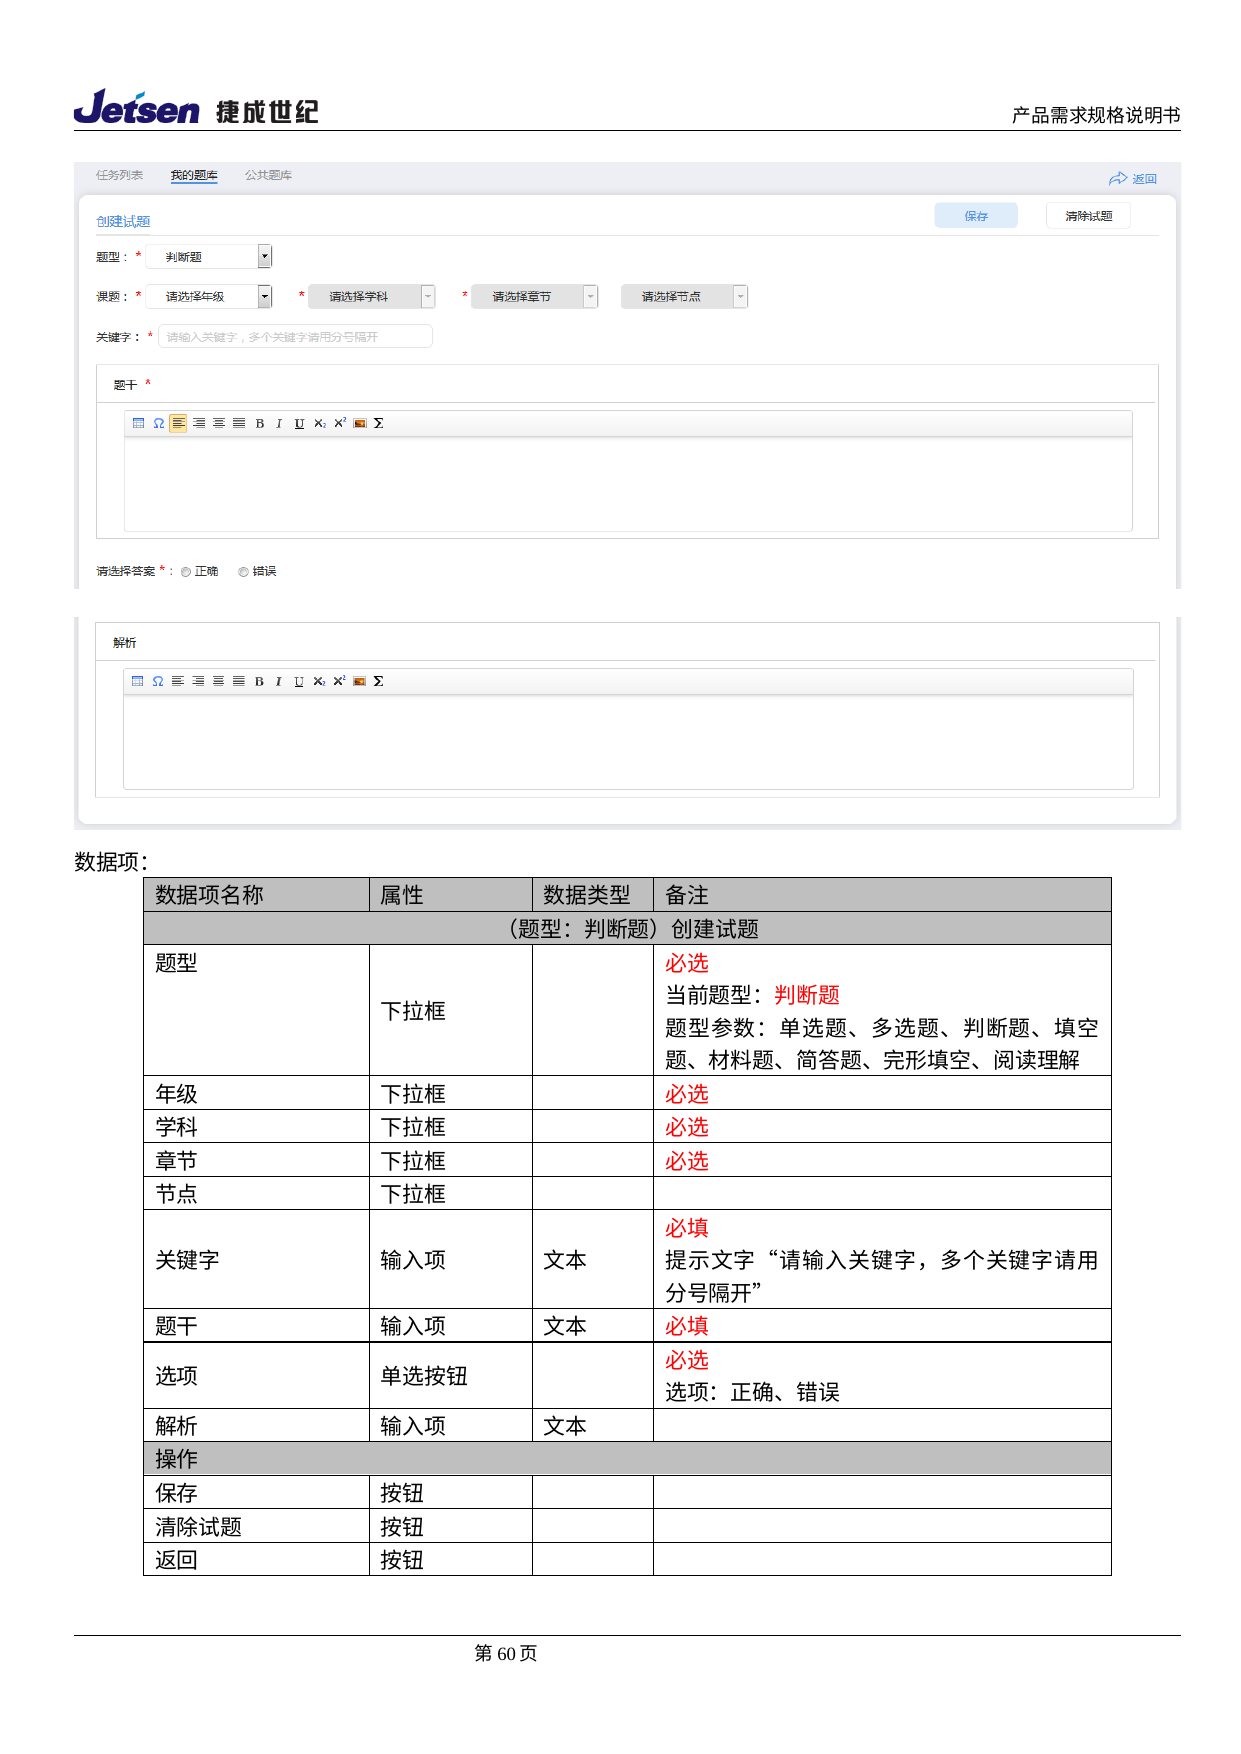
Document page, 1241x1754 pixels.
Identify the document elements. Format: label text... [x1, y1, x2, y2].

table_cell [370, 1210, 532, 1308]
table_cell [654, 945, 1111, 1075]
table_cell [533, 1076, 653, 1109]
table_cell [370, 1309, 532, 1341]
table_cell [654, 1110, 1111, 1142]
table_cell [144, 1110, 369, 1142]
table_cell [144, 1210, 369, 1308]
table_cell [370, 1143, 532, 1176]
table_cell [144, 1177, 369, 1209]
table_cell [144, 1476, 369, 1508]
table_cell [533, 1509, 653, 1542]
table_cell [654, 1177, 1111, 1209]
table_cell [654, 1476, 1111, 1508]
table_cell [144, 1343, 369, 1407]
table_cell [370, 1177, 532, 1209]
picture [73, 162, 1182, 589]
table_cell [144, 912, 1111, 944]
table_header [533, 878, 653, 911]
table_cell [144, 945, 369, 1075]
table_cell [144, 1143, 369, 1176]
text 数据项： [74, 844, 1181, 877]
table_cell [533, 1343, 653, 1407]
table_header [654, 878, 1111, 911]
picture [73, 88, 318, 123]
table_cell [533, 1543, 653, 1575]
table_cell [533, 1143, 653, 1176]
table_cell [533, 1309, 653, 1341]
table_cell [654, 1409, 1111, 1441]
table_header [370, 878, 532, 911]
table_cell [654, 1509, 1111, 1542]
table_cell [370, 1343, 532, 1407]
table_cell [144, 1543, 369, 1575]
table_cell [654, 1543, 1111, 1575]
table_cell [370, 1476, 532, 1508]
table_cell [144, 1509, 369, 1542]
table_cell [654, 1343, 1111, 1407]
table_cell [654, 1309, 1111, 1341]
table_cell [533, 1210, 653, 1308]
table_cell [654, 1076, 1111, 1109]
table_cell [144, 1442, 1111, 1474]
picture [73, 617, 1182, 830]
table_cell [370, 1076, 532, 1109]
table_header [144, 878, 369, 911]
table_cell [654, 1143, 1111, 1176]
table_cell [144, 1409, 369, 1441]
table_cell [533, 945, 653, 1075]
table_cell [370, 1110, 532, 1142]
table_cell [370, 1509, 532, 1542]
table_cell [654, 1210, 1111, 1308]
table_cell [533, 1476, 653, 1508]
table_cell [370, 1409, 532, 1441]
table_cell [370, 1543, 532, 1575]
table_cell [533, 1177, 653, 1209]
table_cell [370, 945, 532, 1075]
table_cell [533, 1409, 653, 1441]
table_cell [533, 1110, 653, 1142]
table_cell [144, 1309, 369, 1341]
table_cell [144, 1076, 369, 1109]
